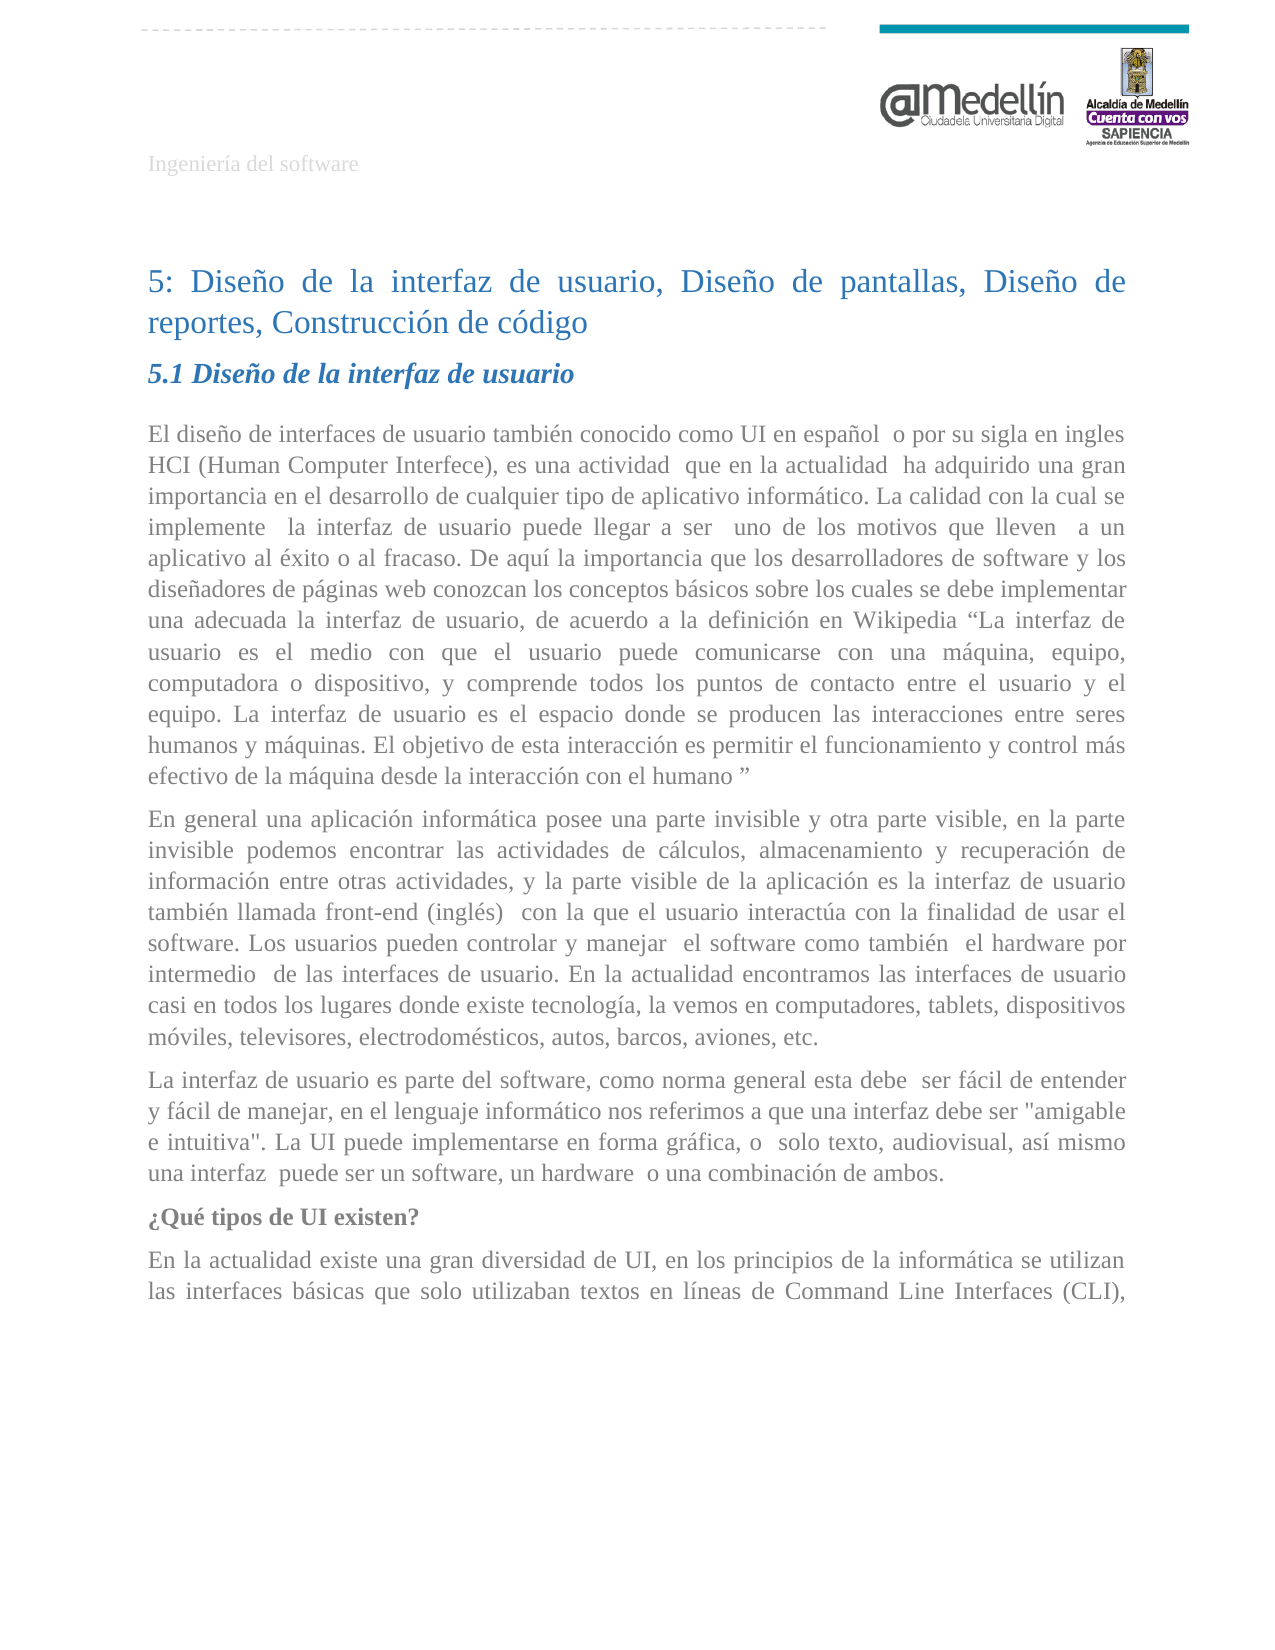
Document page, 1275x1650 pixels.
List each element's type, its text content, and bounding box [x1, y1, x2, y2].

subtitle El diseño de interfaces de usuario también conocido como UI en español o por su sigla en ingles HCI (Human Computer Interfece), es una actividad que en la actualidad ha adquirido una gran importancia en el desarrollo de cualquier tipo de aplicativo informático. La calidad con la cual se implemente la interfaz de usuario puede llegar a ser uno de los motivos que lleven a un aplicativo al éxito o al fracaso. De aquí la importancia que los desarrolladores de software y los diseñadores de páginas web conozcan los conceptos básicos sobre los cuales se debe implementar una adecuada la interfaz de usuario, de acuerdo a la definición en Wikipedia “La interfaz de usuario es el medio con que el usuario puede comunicarse con una máquina, equipo, computadora o dispositivo, y comprende todos los puntos de contacto entre el usuario y el equipo. La interfaz de usuario es el espacio donde se producen las interacciones entre seres humanos y máquinas. El objetivo de esta interacción es permitir el funcionamiento y control más efectivo de la máquina desde la interacción con el humano ” [148, 419, 1127, 789]
subtitle 5.1 Diseño de la interfaz de usuario [148, 356, 1127, 390]
subtitle 5: Diseño de la interfaz de usuario, Diseño de pantallas, Diseño de reportes, Construcción de código [148, 261, 1127, 341]
picture [0, 0, 1275, 149]
subtitle En general una aplicación informática posee una parte invisible y otra parte visible, en la parte invisible podemos encontrar las actividades de cálculos, almacenamiento y recuperación de información entre otras actividades, y la parte visible de la aplicación es la interfaz de usuario también llamada front-end (inglés) con la que el usuario interactúa con la finalidad de usar el software. Los usuarios pueden controlar y manejar el software como también el hardware por intermedio de las interfaces de usuario. En la actualidad encontramos las interfaces de usuario casi en todos los lugares donde existe tecnología, la vemos en computadores, tablets, dispositivos móviles, televisores, electrodomésticos, autos, barcos, aviones, etc. [148, 804, 1127, 1050]
subtitle ¿Qué tipos de UI existen? [148, 1202, 1127, 1231]
subtitle La interfaz de usuario es parte del software, como norma general esta debe ser fácil de entender y fácil de manejar, en el lenguaje informático nos referimos a que una interfaz debe ser "amigable e intuitiva". La UI puede implementarse en forma gráfica, o solo texto, audiovisual, así mismo una interfaz puede ser un software, un hardware o una combinación de ambos. [148, 1065, 1127, 1187]
